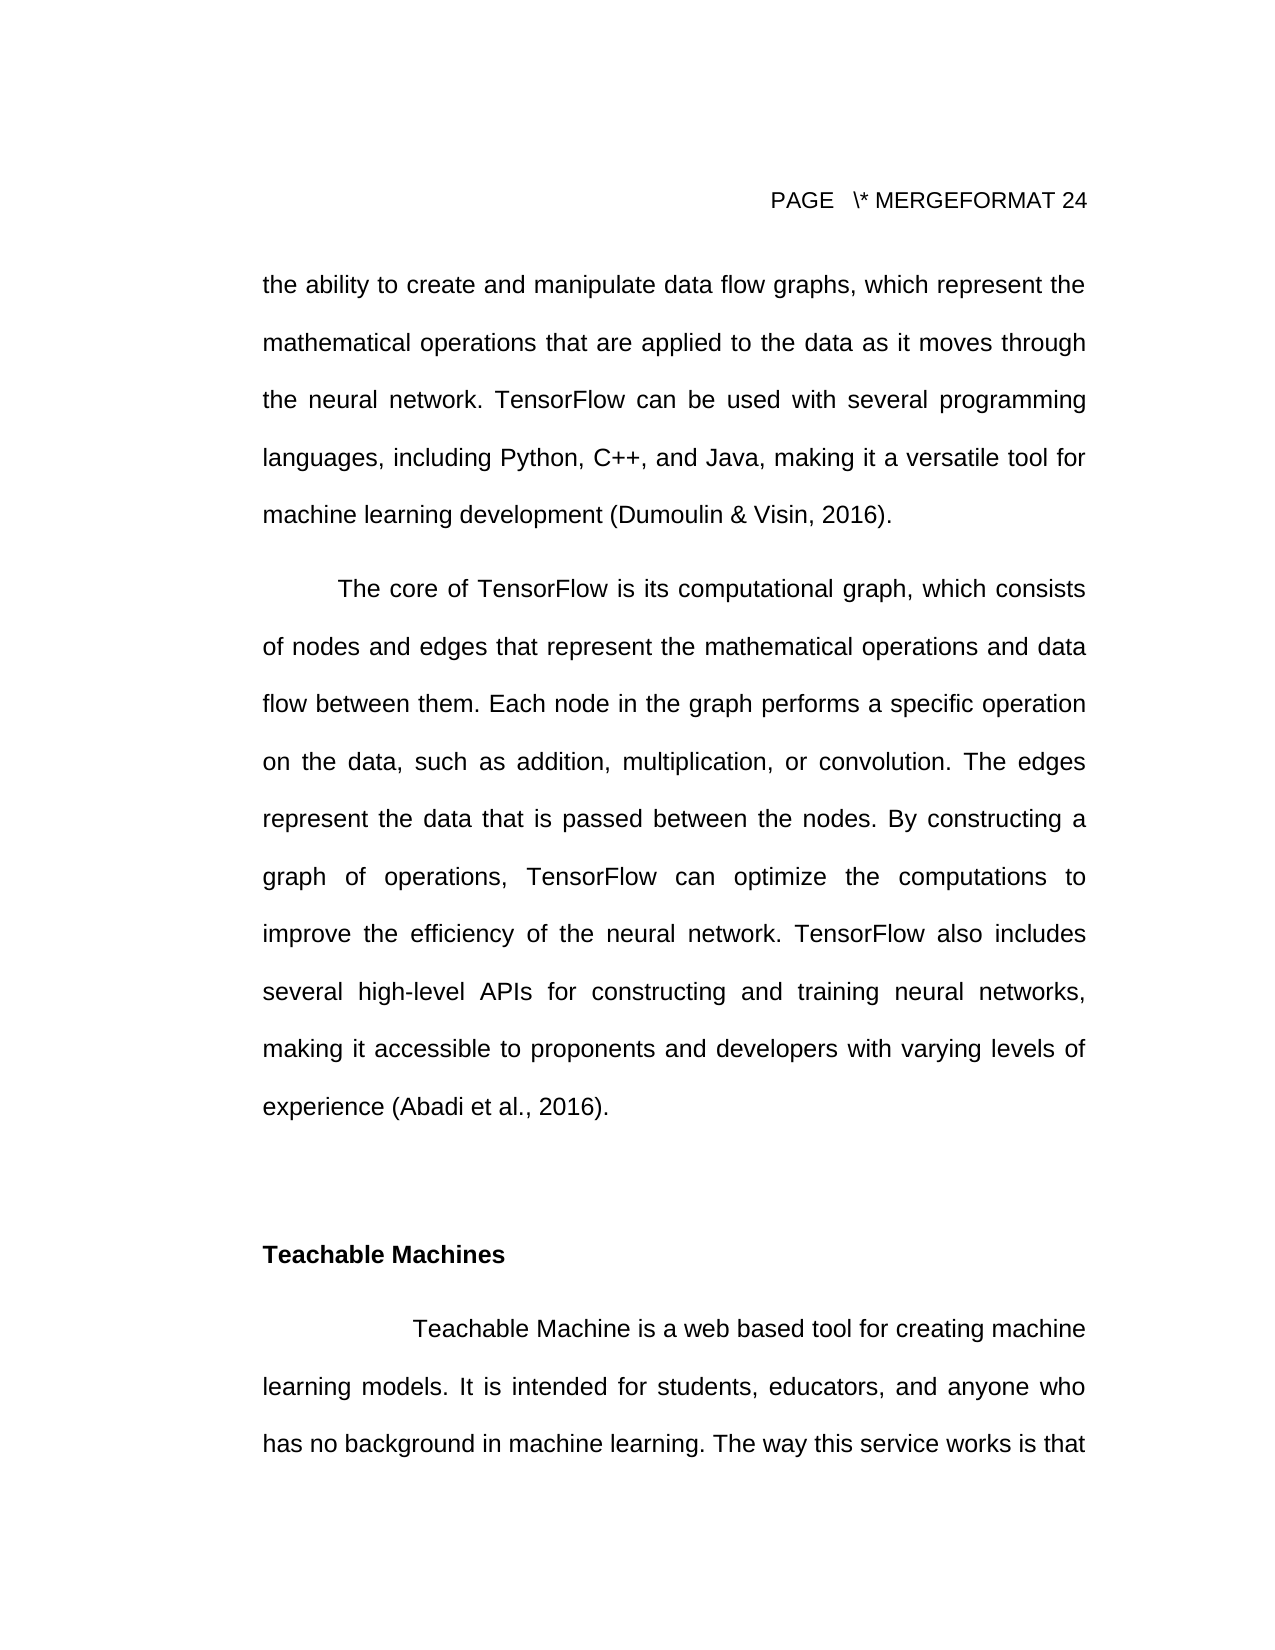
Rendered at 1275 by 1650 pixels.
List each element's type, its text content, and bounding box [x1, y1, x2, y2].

text Teachable Machines [262, 1240, 1087, 1269]
text The core of TensorFlow is its computational graph, which consists of nodes and edges that represent the mathematical operations and data flow between them. Each node in the graph performs a specific operation on the data, such as addition, multiplication, or convolution. The edges represent the data that is passed between the nodes. By constructing a graph of operations, TensorFlow can optimize the computations to improve the efficiency of the neural network. TensorFlow also includes several high-level APIs for constructing and training neural networks, making it accessible to proponents and developers with varying levels of experience (Abadi et al., 2016). [262, 574, 1087, 1120]
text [262, 1314, 1087, 1458]
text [262, 270, 1087, 529]
